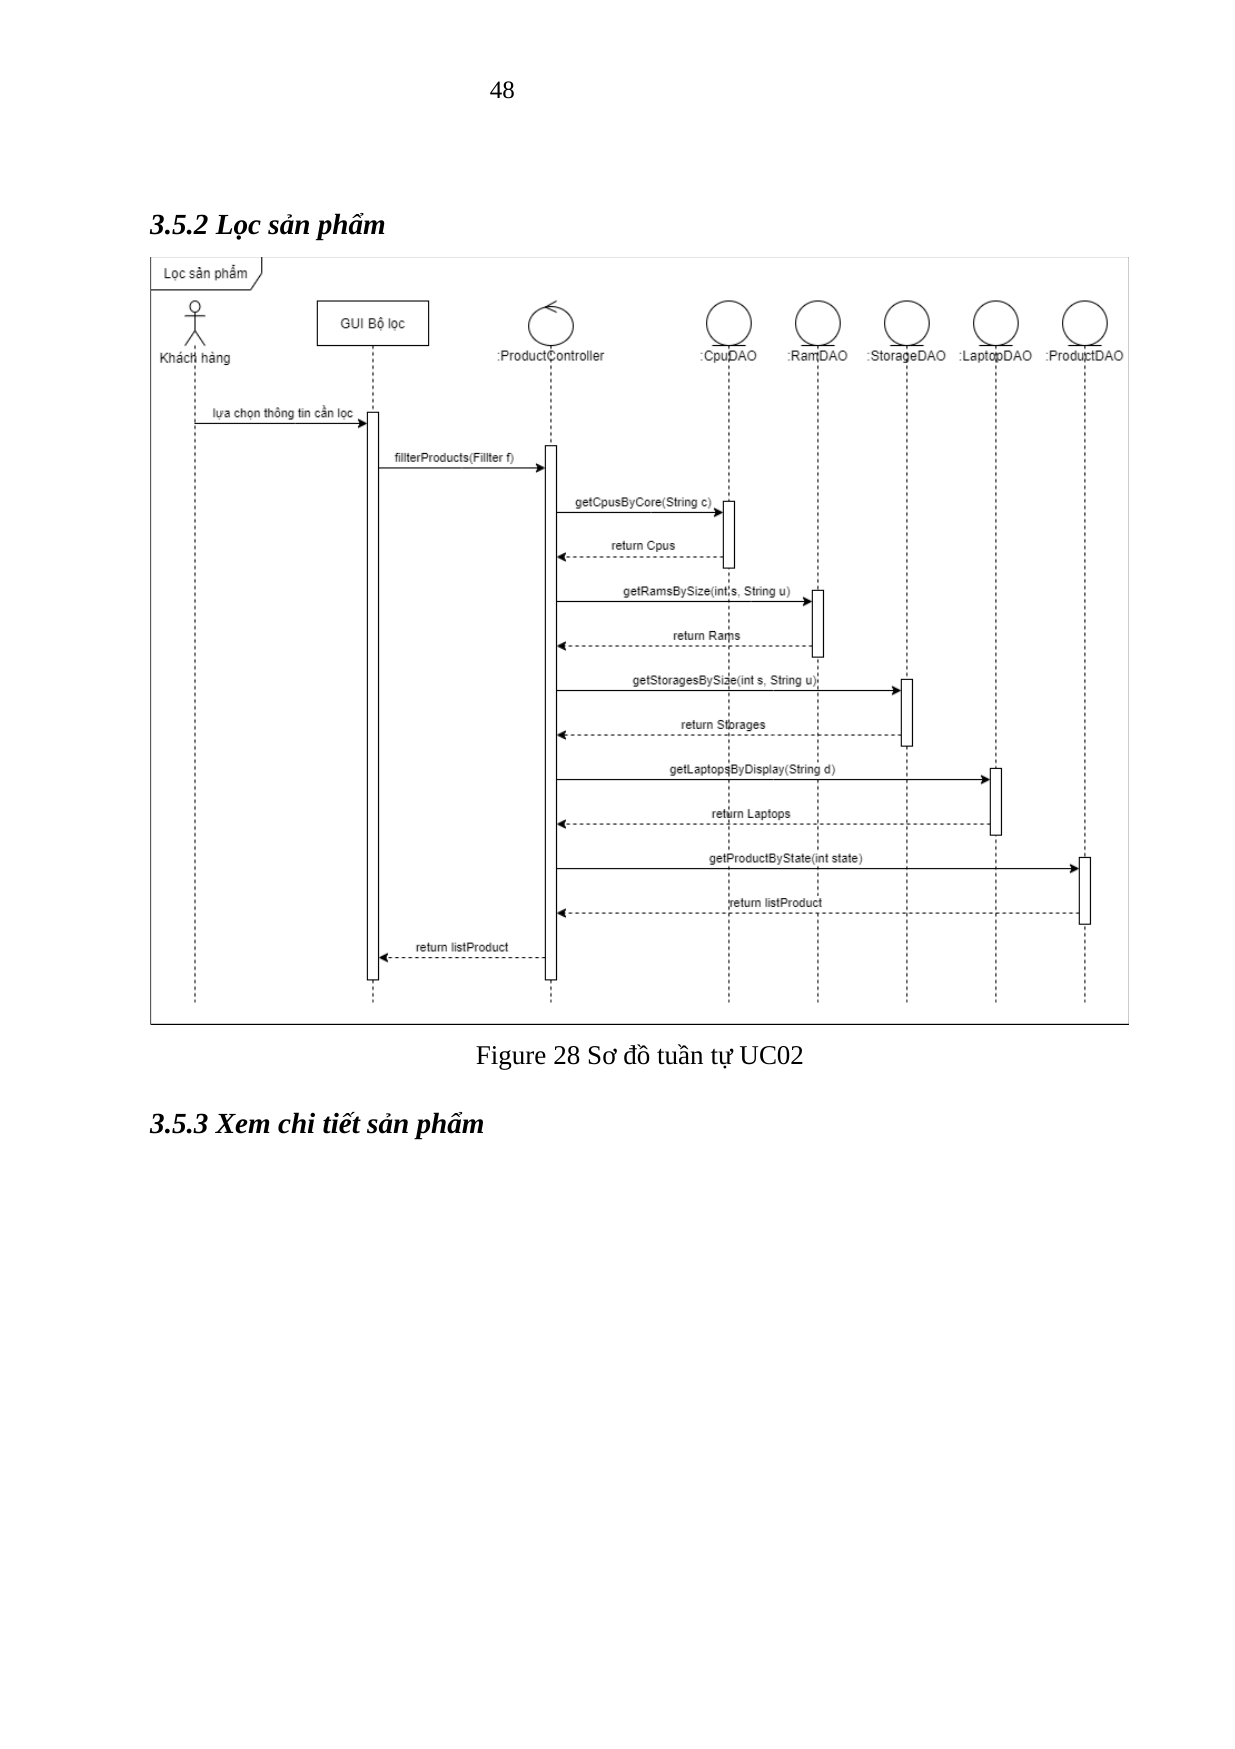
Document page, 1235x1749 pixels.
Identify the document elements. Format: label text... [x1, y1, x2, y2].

text Figure 28 Sơ đồ tuần tự UC02 [150, 1039, 1129, 1070]
picture [150, 257, 1129, 1025]
text 3.5.3 Xem chi tiết sản phẩm [150, 1107, 1129, 1140]
text 3.5.2 Lọc sản phẩm [150, 207, 1129, 240]
